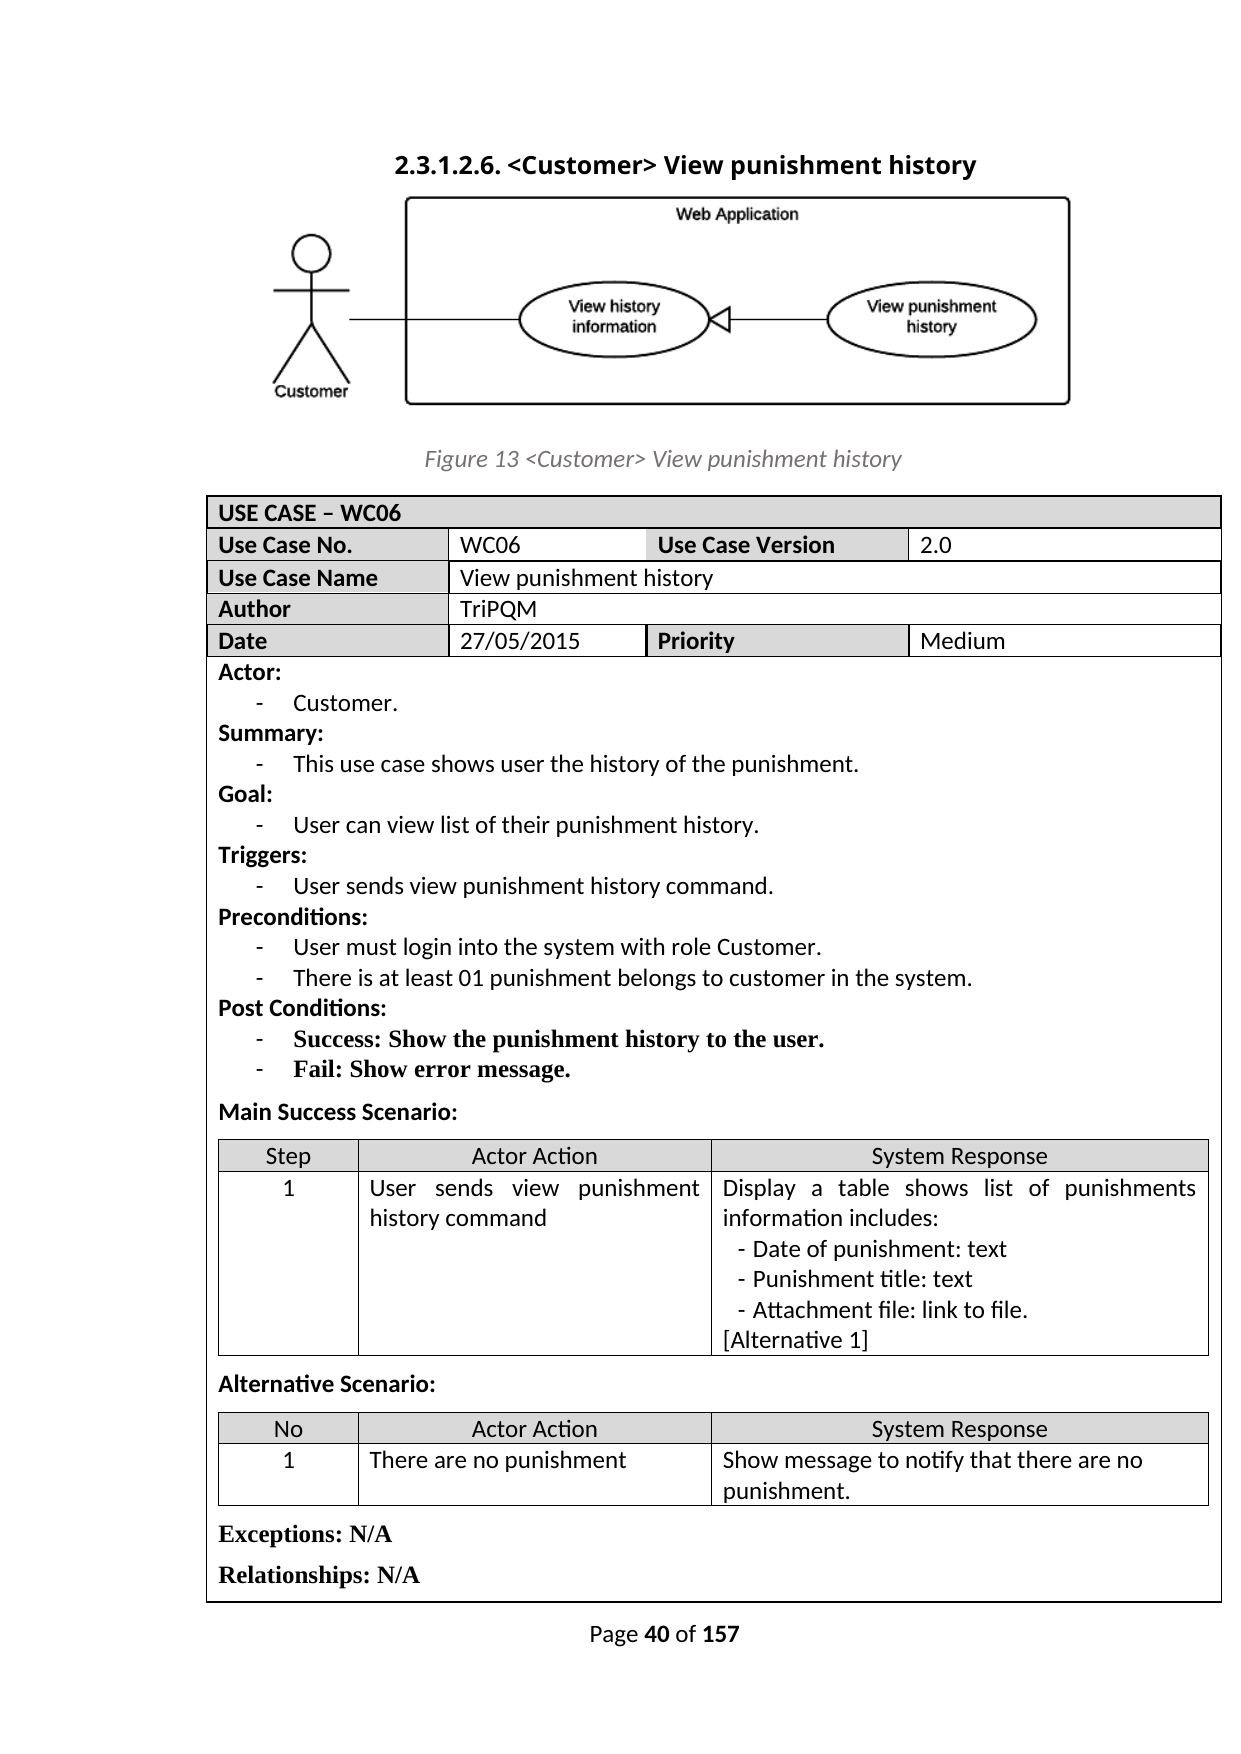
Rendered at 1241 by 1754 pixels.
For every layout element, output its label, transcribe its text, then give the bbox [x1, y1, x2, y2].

table_cell Medium [910, 625, 1220, 656]
table_cell View punishment history [450, 562, 1220, 592]
text Figure 13 <Customer> View punishment history [207, 443, 1122, 474]
table_cell Use Case Name [208, 561, 448, 592]
table_cell Use Case Version [646, 529, 908, 560]
table_cell Use Case No. [207, 529, 448, 560]
table_cell Author [207, 594, 448, 624]
table_cell 2.0 [909, 529, 1221, 560]
table_cell 27/05/2015 [450, 625, 645, 656]
table_cell Date [208, 625, 448, 656]
subtitle <Customer> View punishment history [394, 148, 1122, 182]
table_cell WC06 [449, 529, 646, 560]
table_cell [207, 657, 1221, 1601]
table_header USE CASE – WC06 [208, 497, 1220, 527]
picture [237, 184, 1092, 424]
table_cell TriPQM [449, 594, 1221, 624]
table_cell Priority [648, 625, 908, 656]
